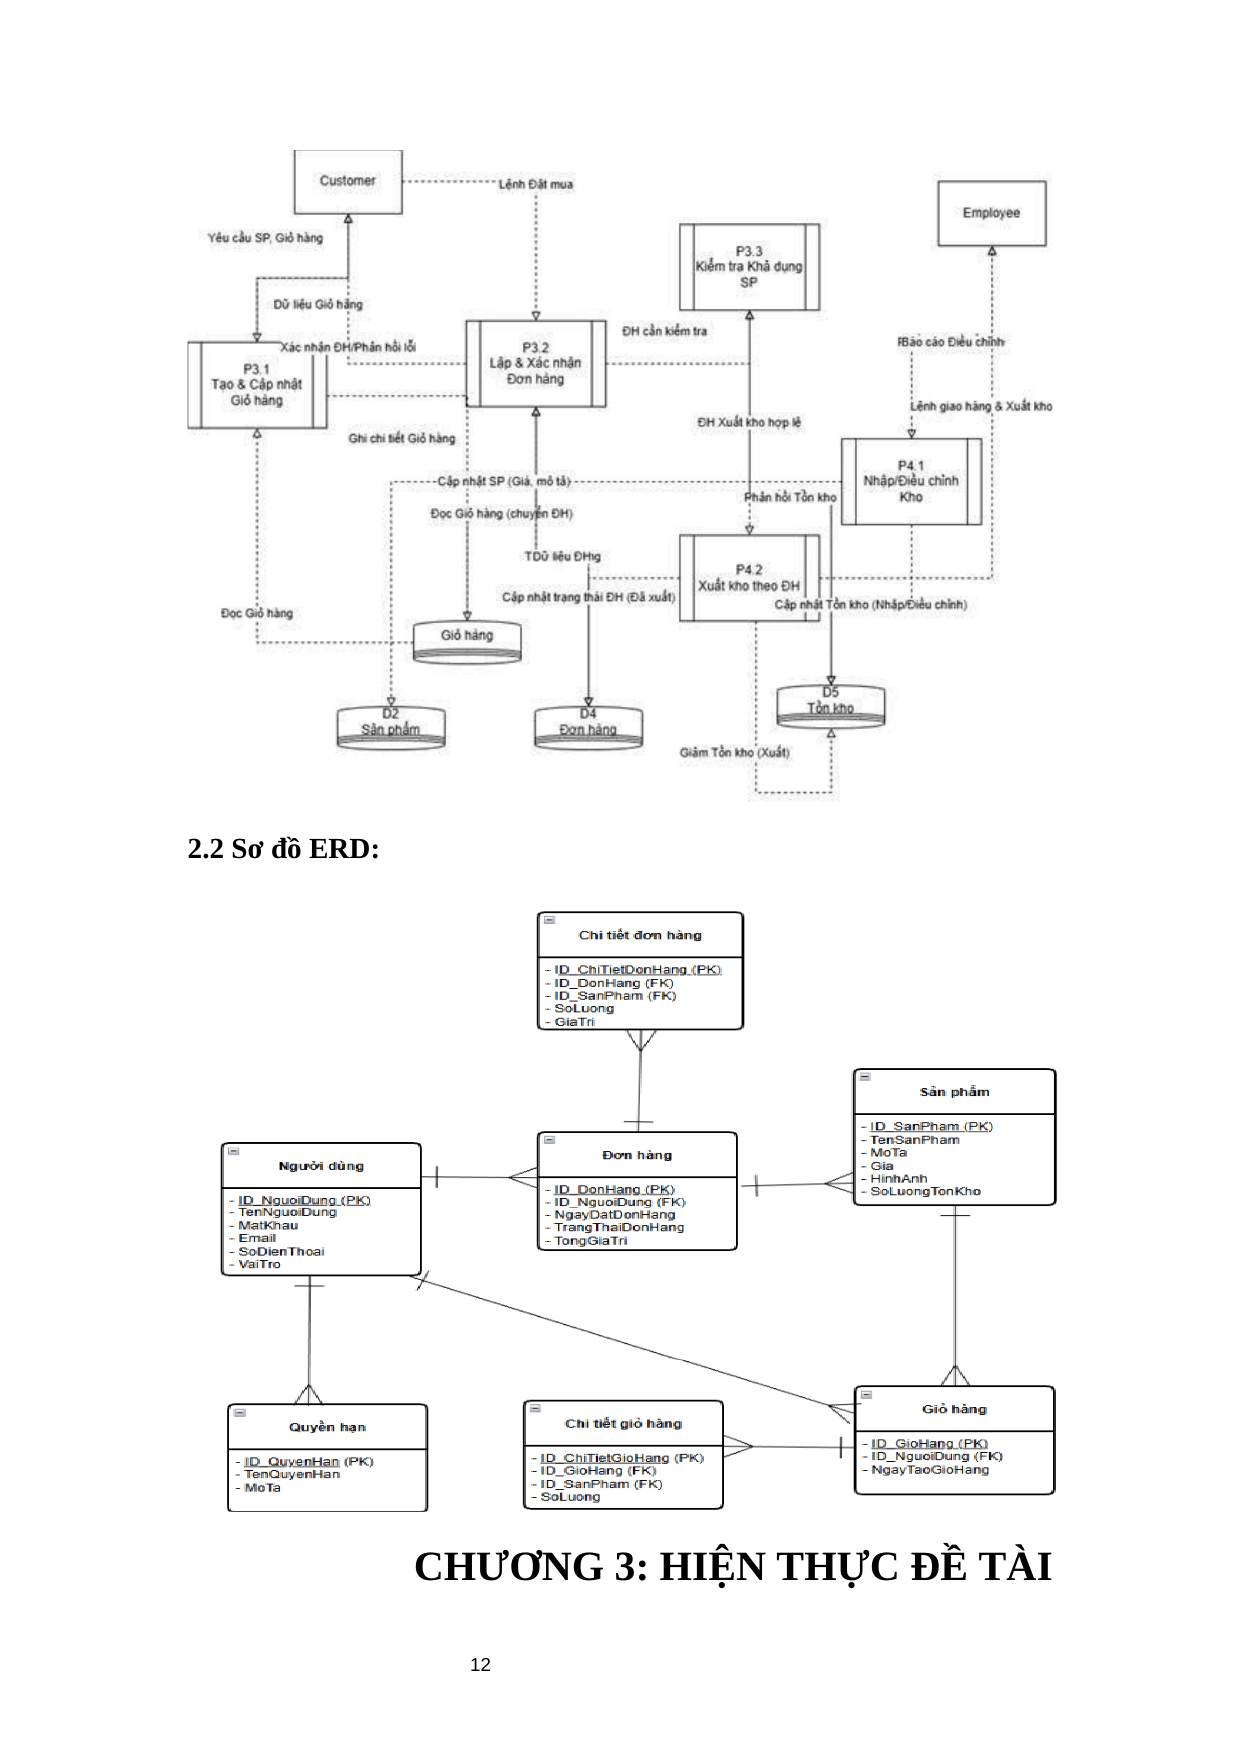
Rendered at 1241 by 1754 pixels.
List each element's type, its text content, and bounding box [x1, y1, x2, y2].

picture [187, 150, 1053, 802]
text 2.2 Sơ đồ ERD: [187, 831, 1053, 865]
text CHƯƠNG 3: HIỆN THỰC ĐỀ TÀI [187, 1541, 1053, 1589]
picture [187, 903, 1074, 1512]
